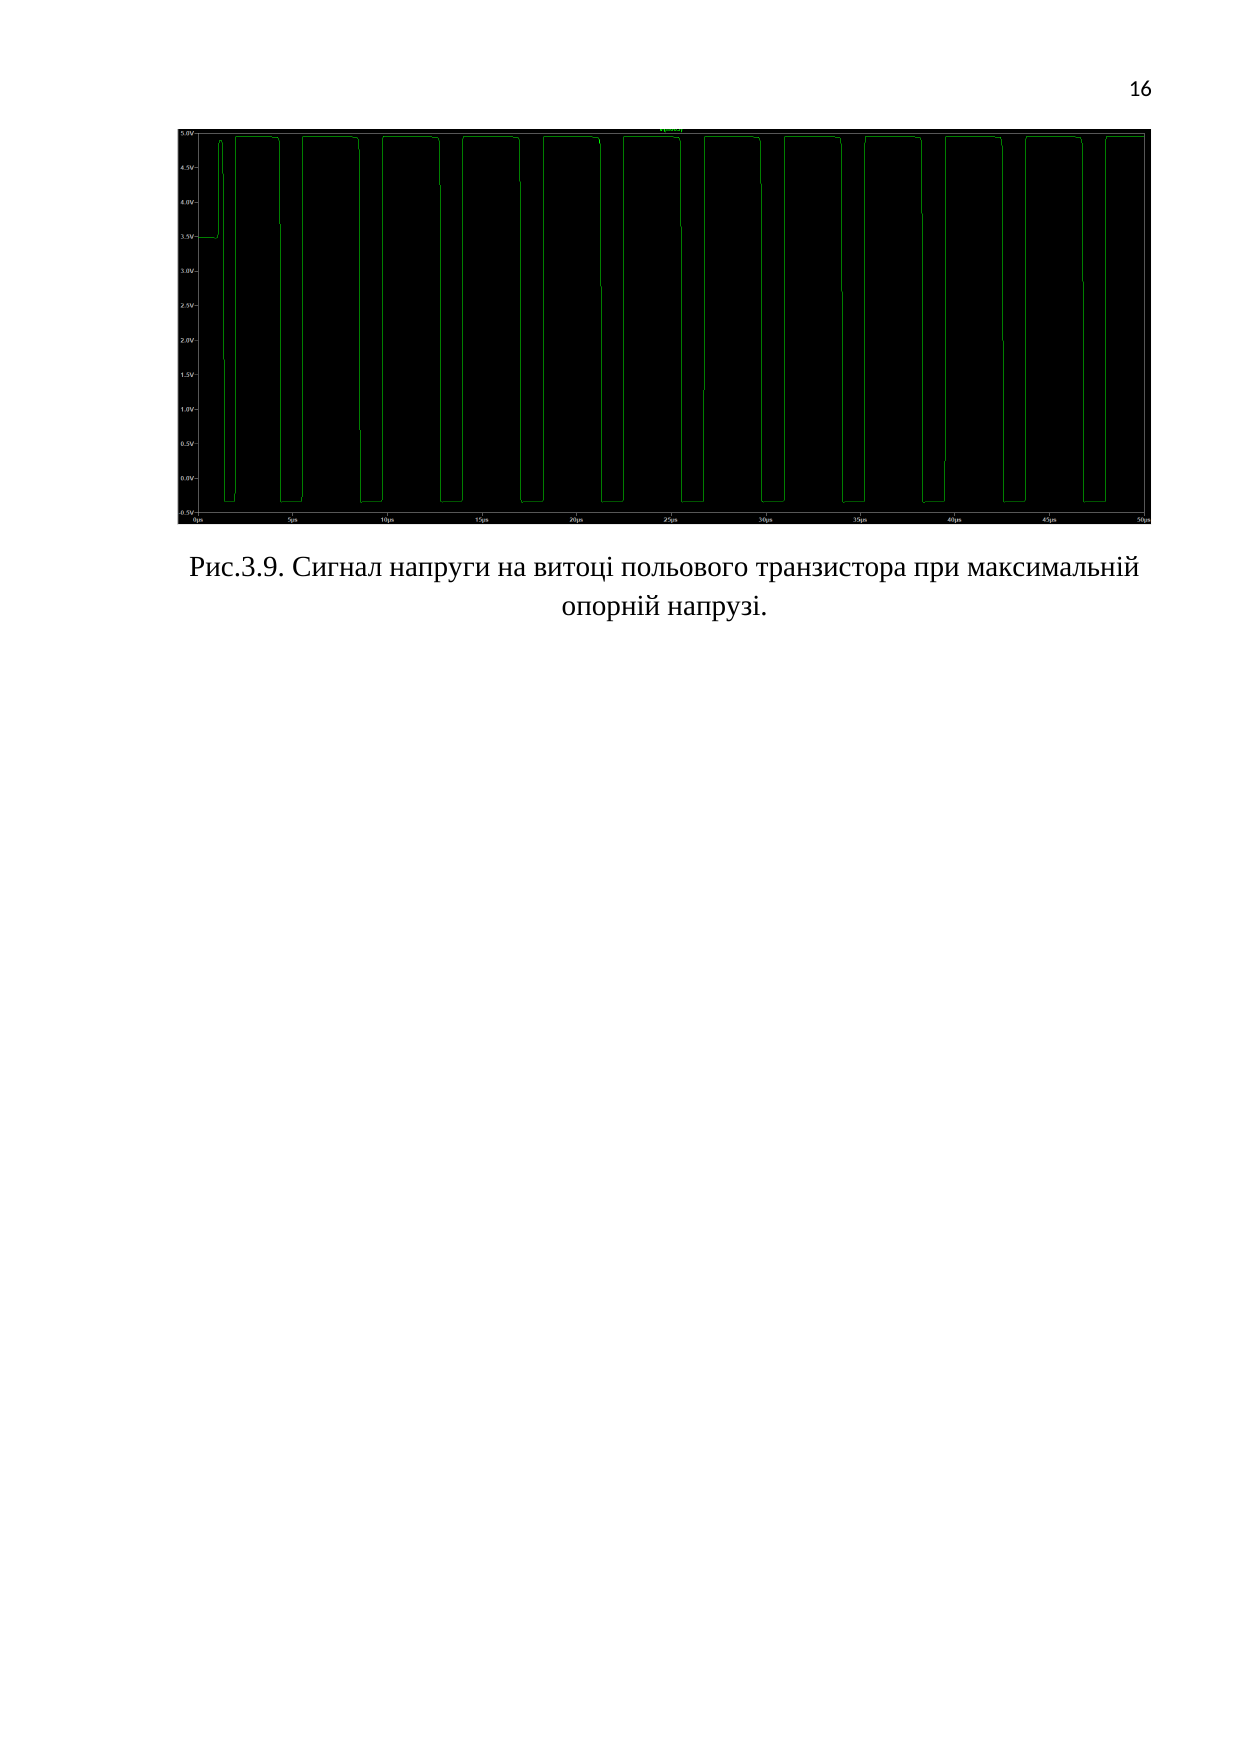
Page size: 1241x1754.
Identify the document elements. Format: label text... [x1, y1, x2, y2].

picture [177, 129, 1152, 525]
text Рис.3.9. Сигнал напруги на витоці польового транзистора при максимальній опорній напрузі. [177, 549, 1152, 622]
